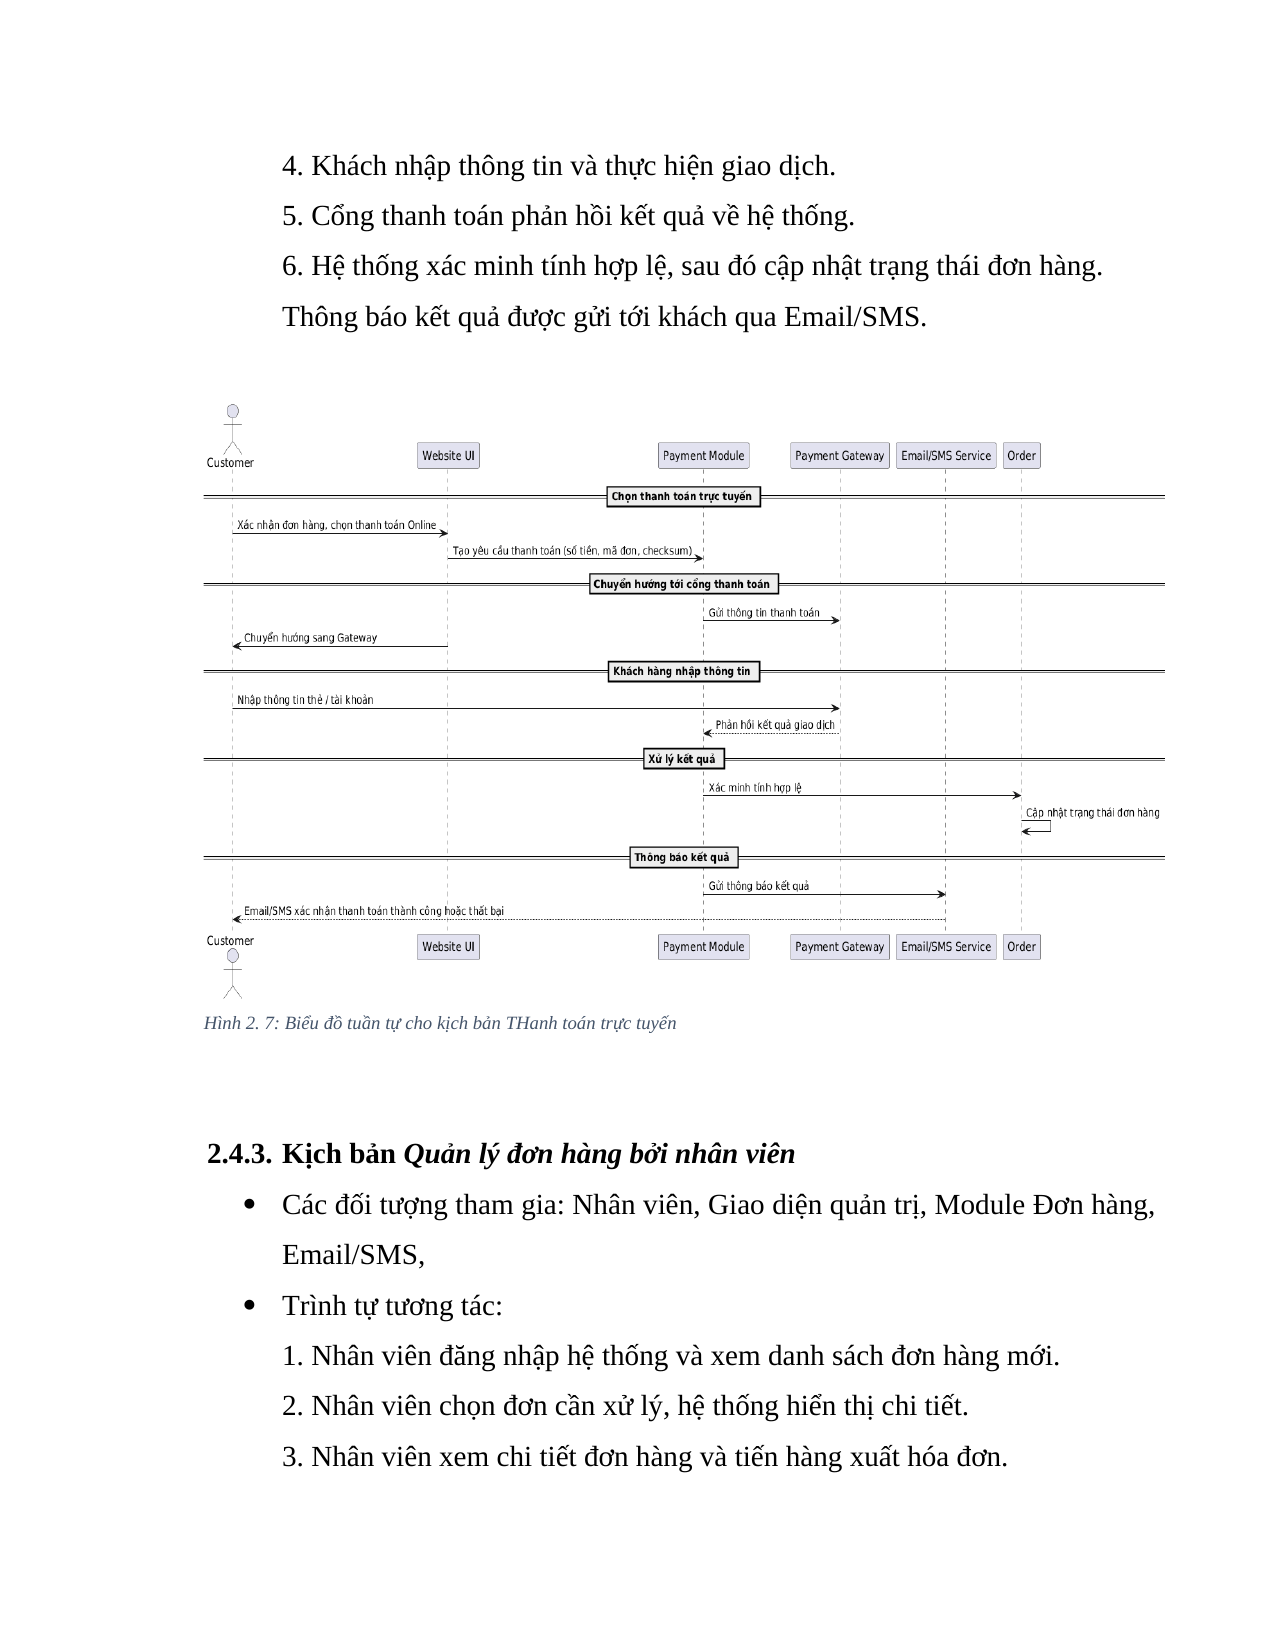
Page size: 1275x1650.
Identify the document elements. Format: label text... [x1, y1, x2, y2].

list 4. Khách nhập thông tin và thực hiện giao dịch. [282, 148, 1157, 181]
list 2. Nhân viên chọn đơn cần xử lý, hệ thống hiển thị chi tiết. [282, 1388, 1157, 1422]
text 2.4.3. Kịch bản Quản lý đơn hàng bởi nhân viên [207, 1137, 1157, 1170]
list Thông báo kết quả được gửi tới khách qua Email/SMS. [282, 299, 1157, 332]
list 3. Nhân viên xem chi tiết đơn hàng và tiến hàng xuất hóa đơn. [282, 1439, 1157, 1472]
list 1. Nhân viên đăng nhập hệ thống và xem danh sách đơn hàng mới. [282, 1338, 1157, 1372]
list 6. Hệ thống xác minh tính hợp lệ, sau đó cập nhật trạng thái đơn hàng. [282, 248, 1157, 282]
list 5. Cổng thanh toán phản hồi kết quả về hệ thống. [282, 198, 1157, 232]
list Các đối tượng tham gia: Nhân viên, Giao diện quản trị, Module Đơn hàng, Email/SMS, [244, 1187, 1157, 1271]
list Trình tự tương tác: [244, 1288, 1157, 1321]
picture [203, 399, 1168, 1003]
